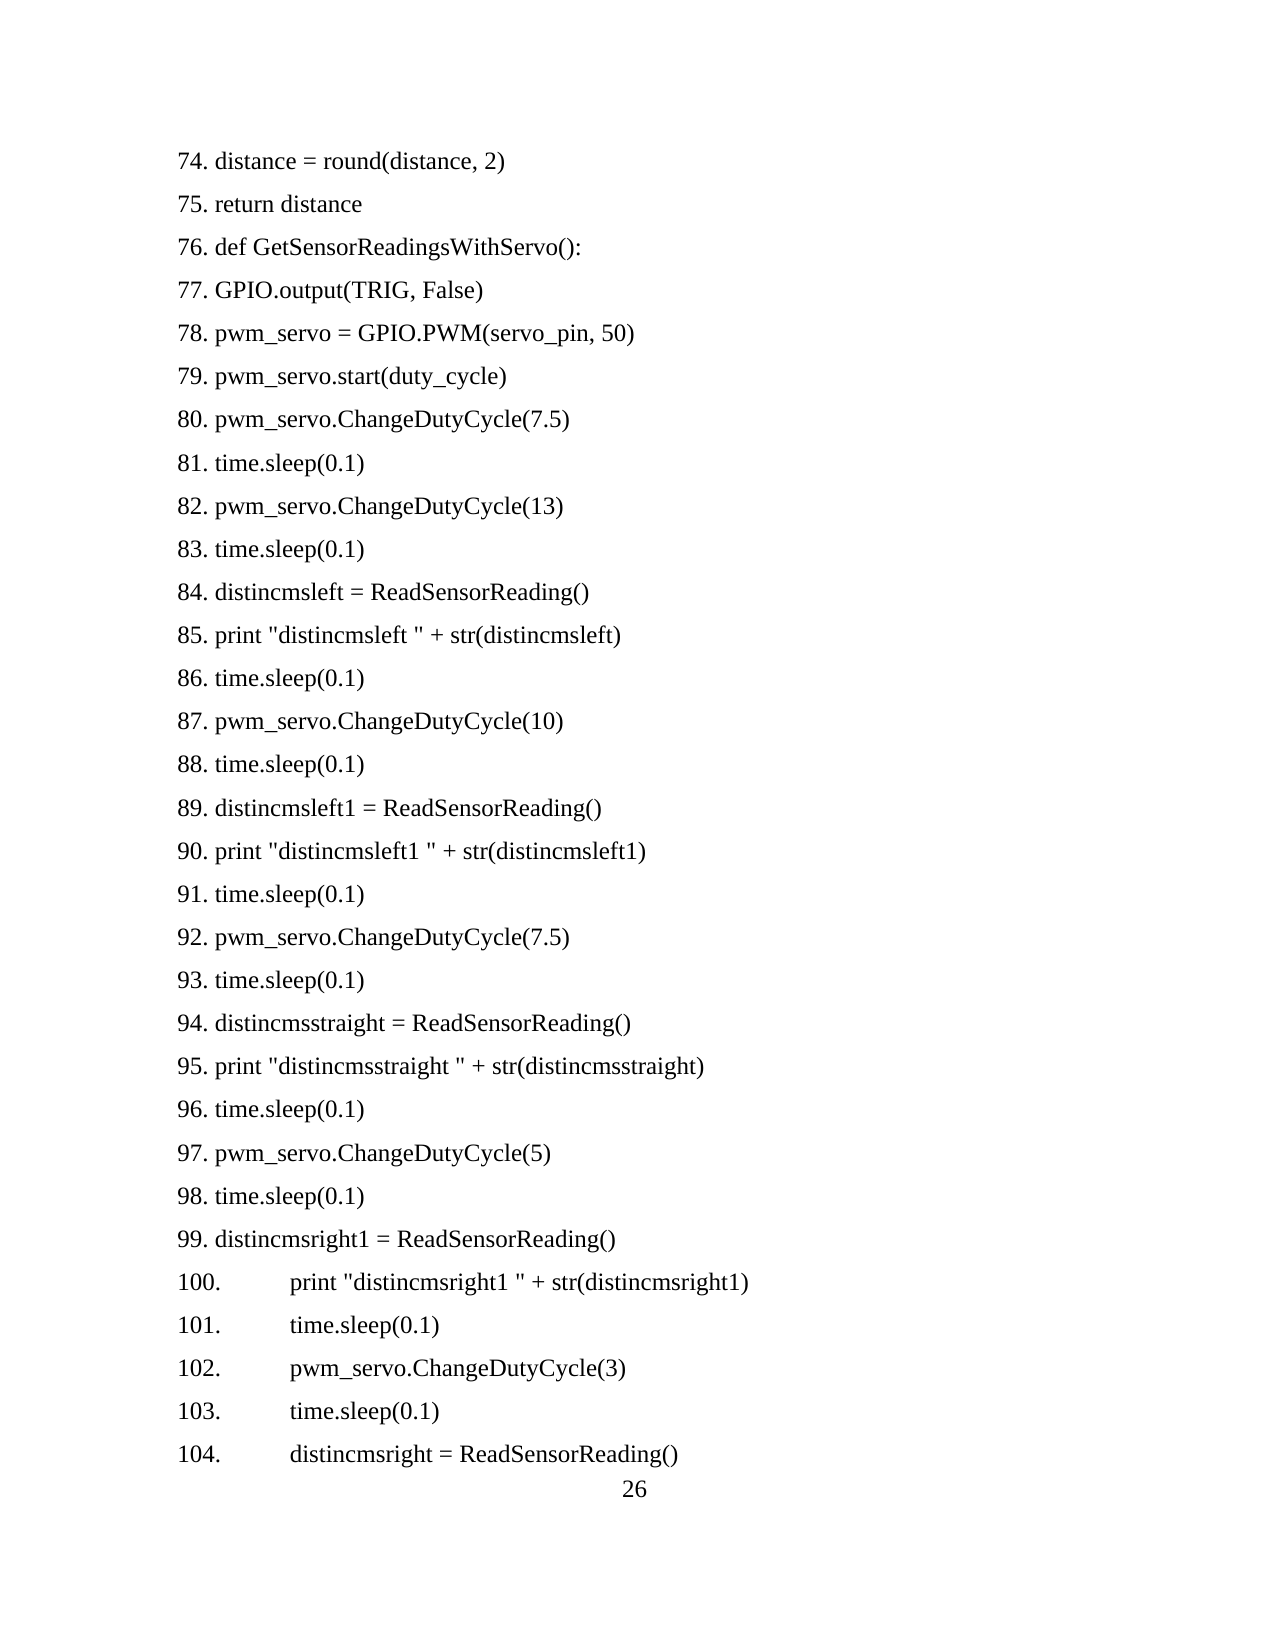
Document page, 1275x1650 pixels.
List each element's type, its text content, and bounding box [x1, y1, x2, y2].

list print "distincmsright1 " + str(distincmsright1) [177, 1267, 1129, 1296]
list pwm_servo.ChangeDutyCycle(5) [177, 1138, 1129, 1166]
list print "distincmsstraight " + str(distincmsstraight) [177, 1051, 1129, 1080]
list distincmsright = ReadSensorReading() [177, 1439, 1129, 1468]
list time.sleep(0.1) [177, 1094, 1129, 1123]
list time.sleep(0.1) [177, 448, 1129, 476]
list time.sleep(0.1) [177, 749, 1129, 778]
list time.sleep(0.1) [177, 663, 1129, 692]
list distincmsright1 = ReadSensorReading() [177, 1224, 1129, 1253]
list time.sleep(0.1) [177, 1310, 1129, 1339]
list distincmsleft = ReadSensorReading() [177, 577, 1129, 606]
list pwm_servo.ChangeDutyCycle(7.5) [177, 922, 1129, 951]
list distincmsleft1 = ReadSensorReading() [177, 793, 1129, 821]
list pwm_servo.ChangeDutyCycle(13) [177, 491, 1129, 519]
list pwm_servo.start(duty_cycle) [177, 361, 1129, 390]
list pwm_servo.ChangeDutyCycle(7.5) [177, 404, 1129, 433]
list distincmsstraight = ReadSensorReading() [177, 1008, 1129, 1037]
list def GetSensorReadingsWithServo(): [177, 232, 1129, 261]
list GPIO.output(TRIG, False) [177, 275, 1129, 304]
list time.sleep(0.1) [177, 965, 1129, 994]
list pwm_servo.ChangeDutyCycle(3) [177, 1353, 1129, 1382]
list time.sleep(0.1) [177, 534, 1129, 563]
list print "distincmsleft " + str(distincmsleft) [177, 620, 1129, 649]
list return distance [177, 189, 1129, 218]
list time.sleep(0.1) [177, 1181, 1129, 1209]
list print "distincmsleft1 " + str(distincmsleft1) [177, 836, 1129, 864]
list time.sleep(0.1) [177, 1396, 1129, 1425]
list time.sleep(0.1) [177, 879, 1129, 908]
list pwm_servo = GPIO.PWM(servo_pin, 50) [177, 318, 1129, 347]
list pwm_servo.ChangeDutyCycle(10) [177, 706, 1129, 735]
list distance = round(distance, 2) [177, 146, 1129, 174]
